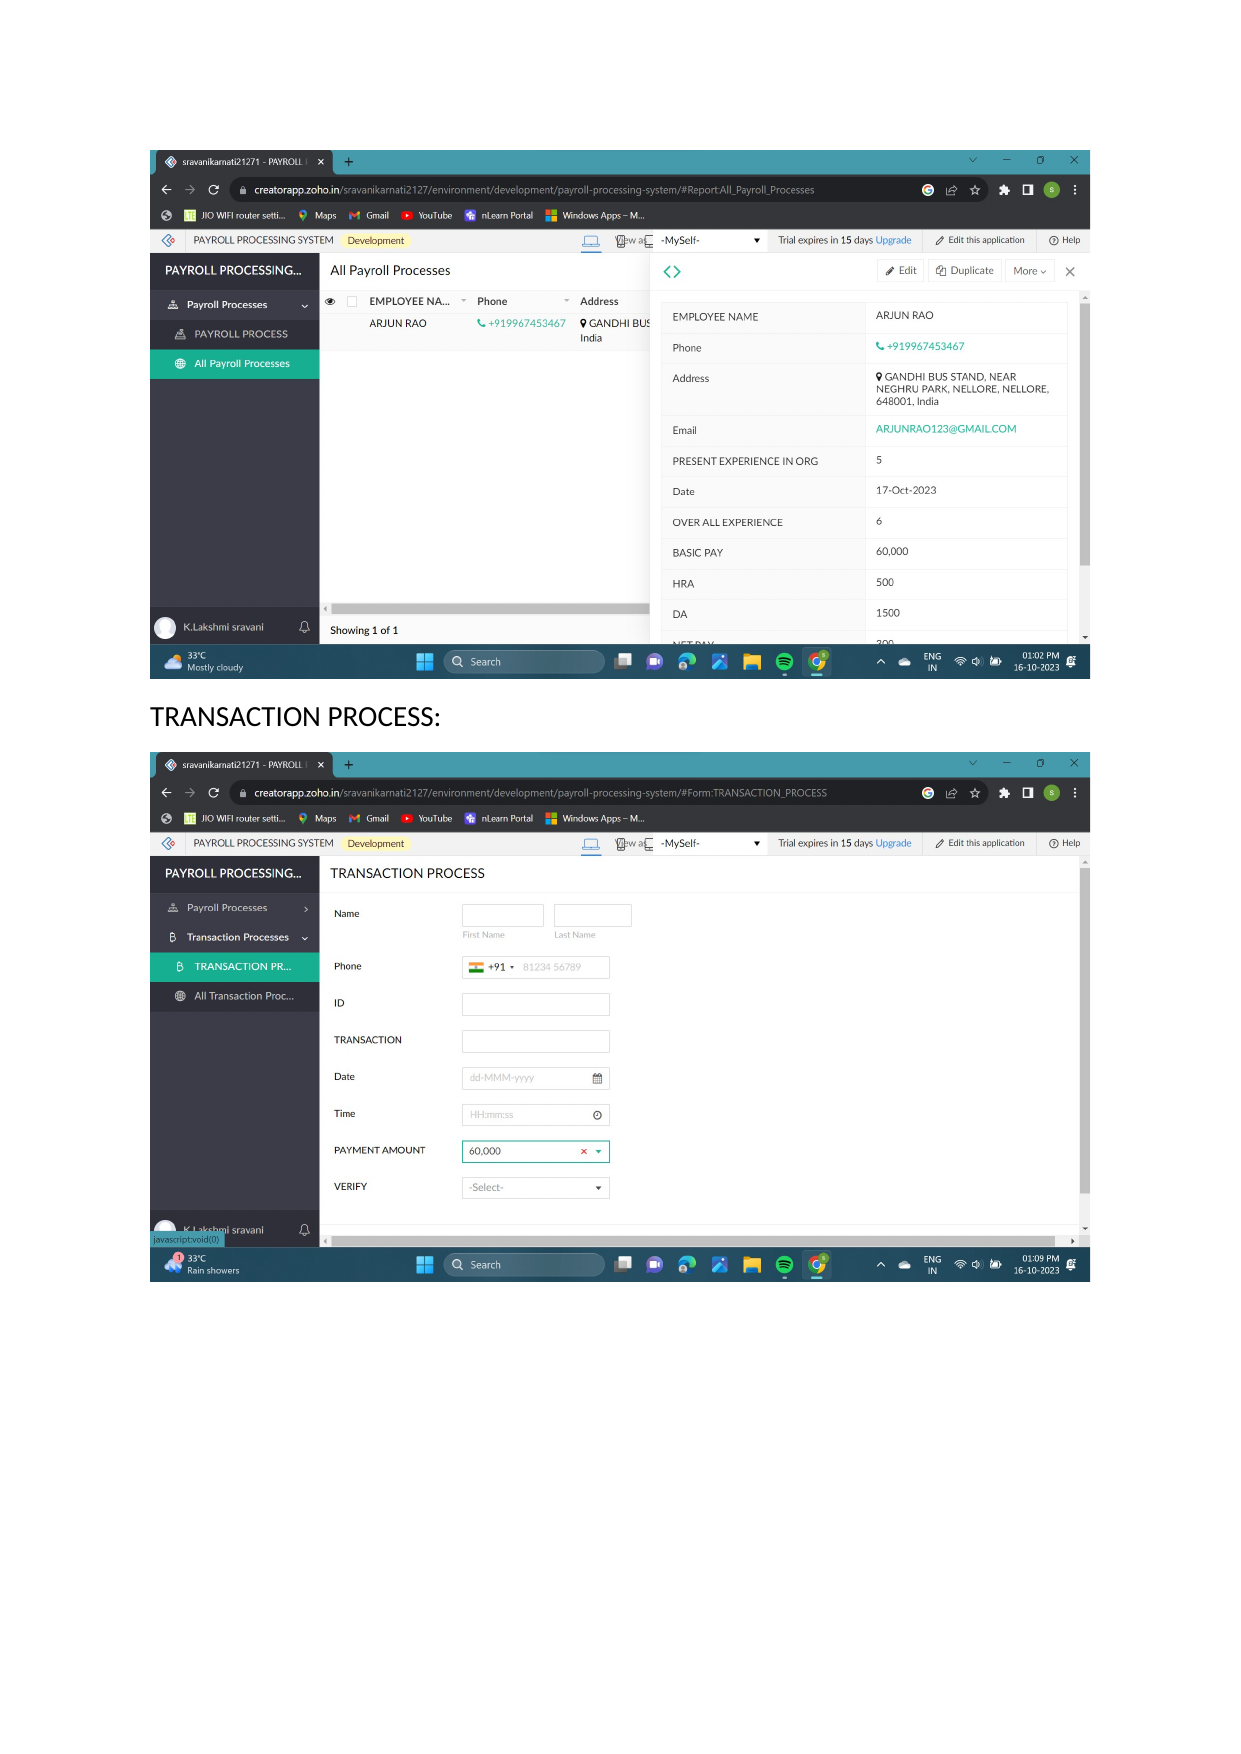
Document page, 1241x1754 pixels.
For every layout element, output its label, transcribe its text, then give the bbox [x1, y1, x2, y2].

picture [150, 752, 1091, 1282]
text TRANSACTION PROCESS: [150, 698, 1090, 733]
picture [150, 150, 1091, 679]
